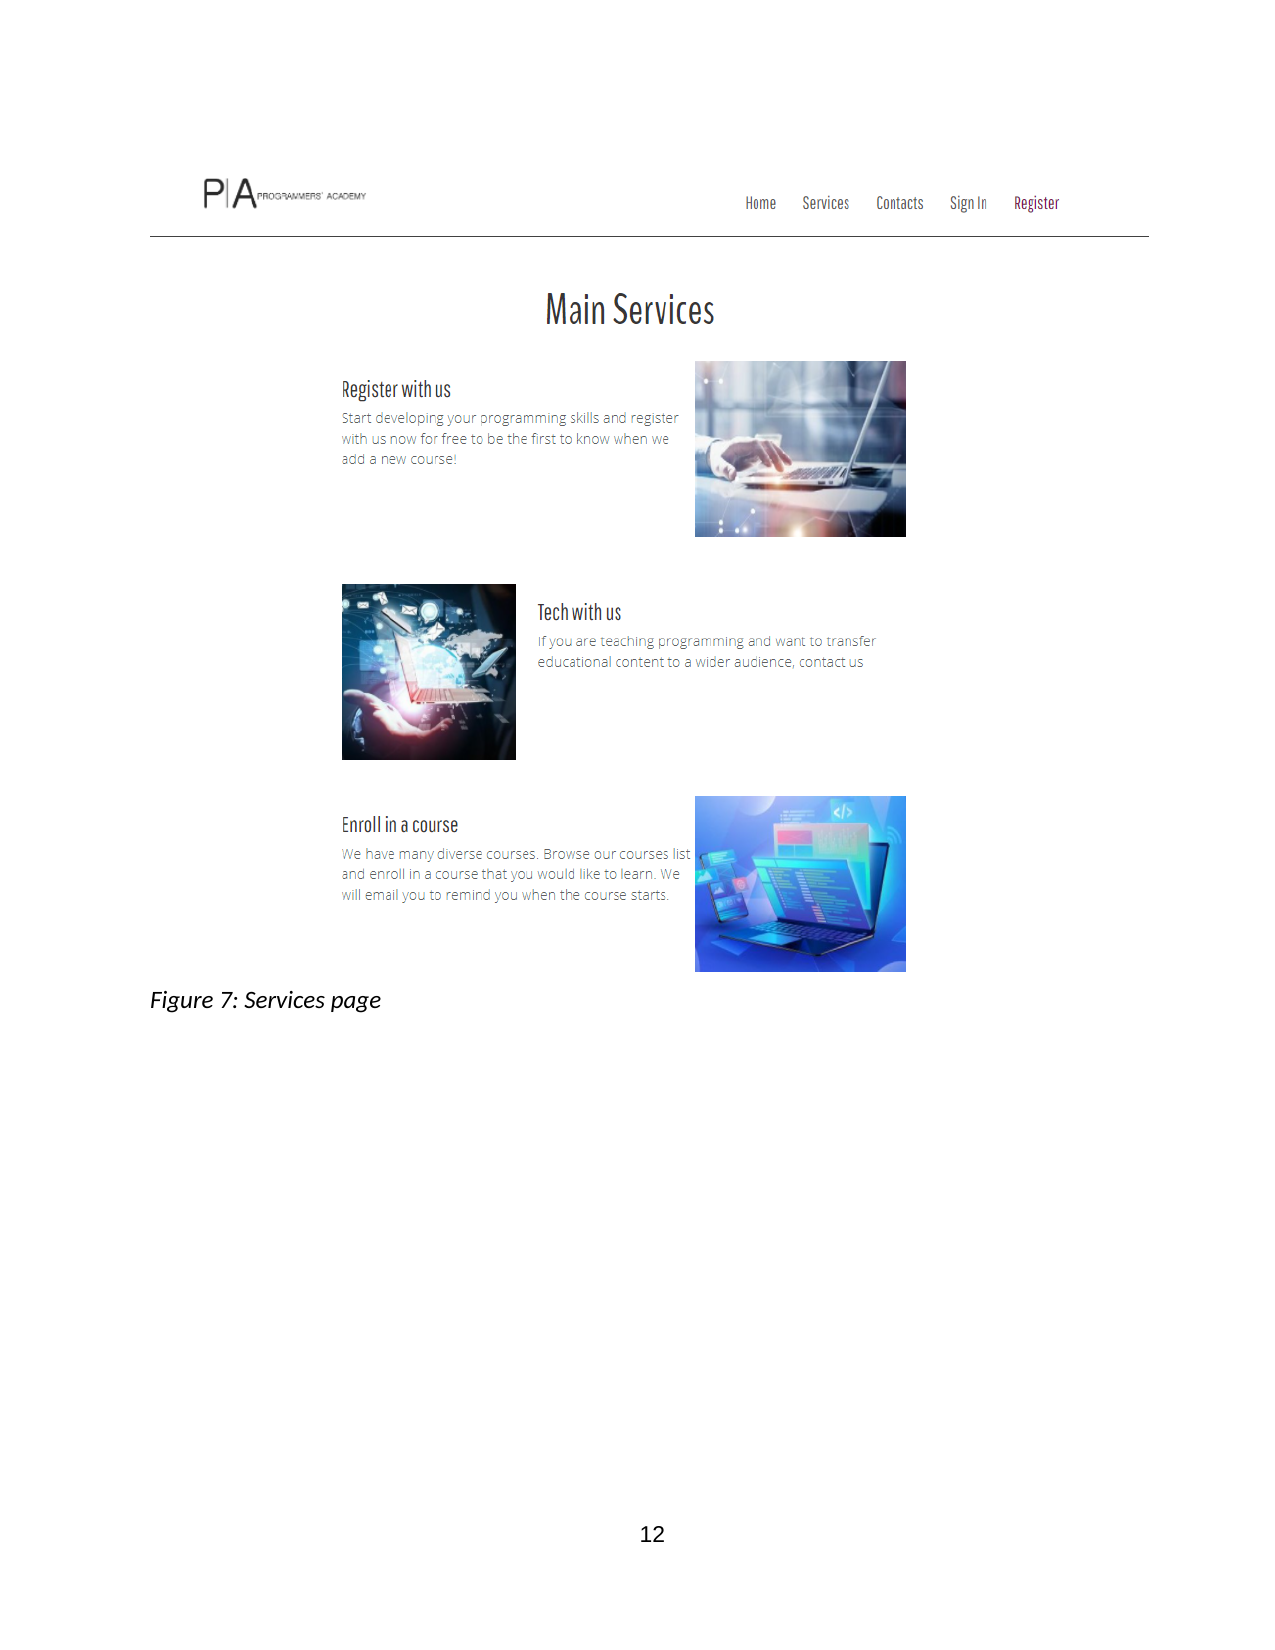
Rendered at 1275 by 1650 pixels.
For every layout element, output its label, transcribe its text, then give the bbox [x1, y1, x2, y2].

picture [150, 150, 1149, 985]
text Figure 7: Services page [150, 984, 1154, 1015]
